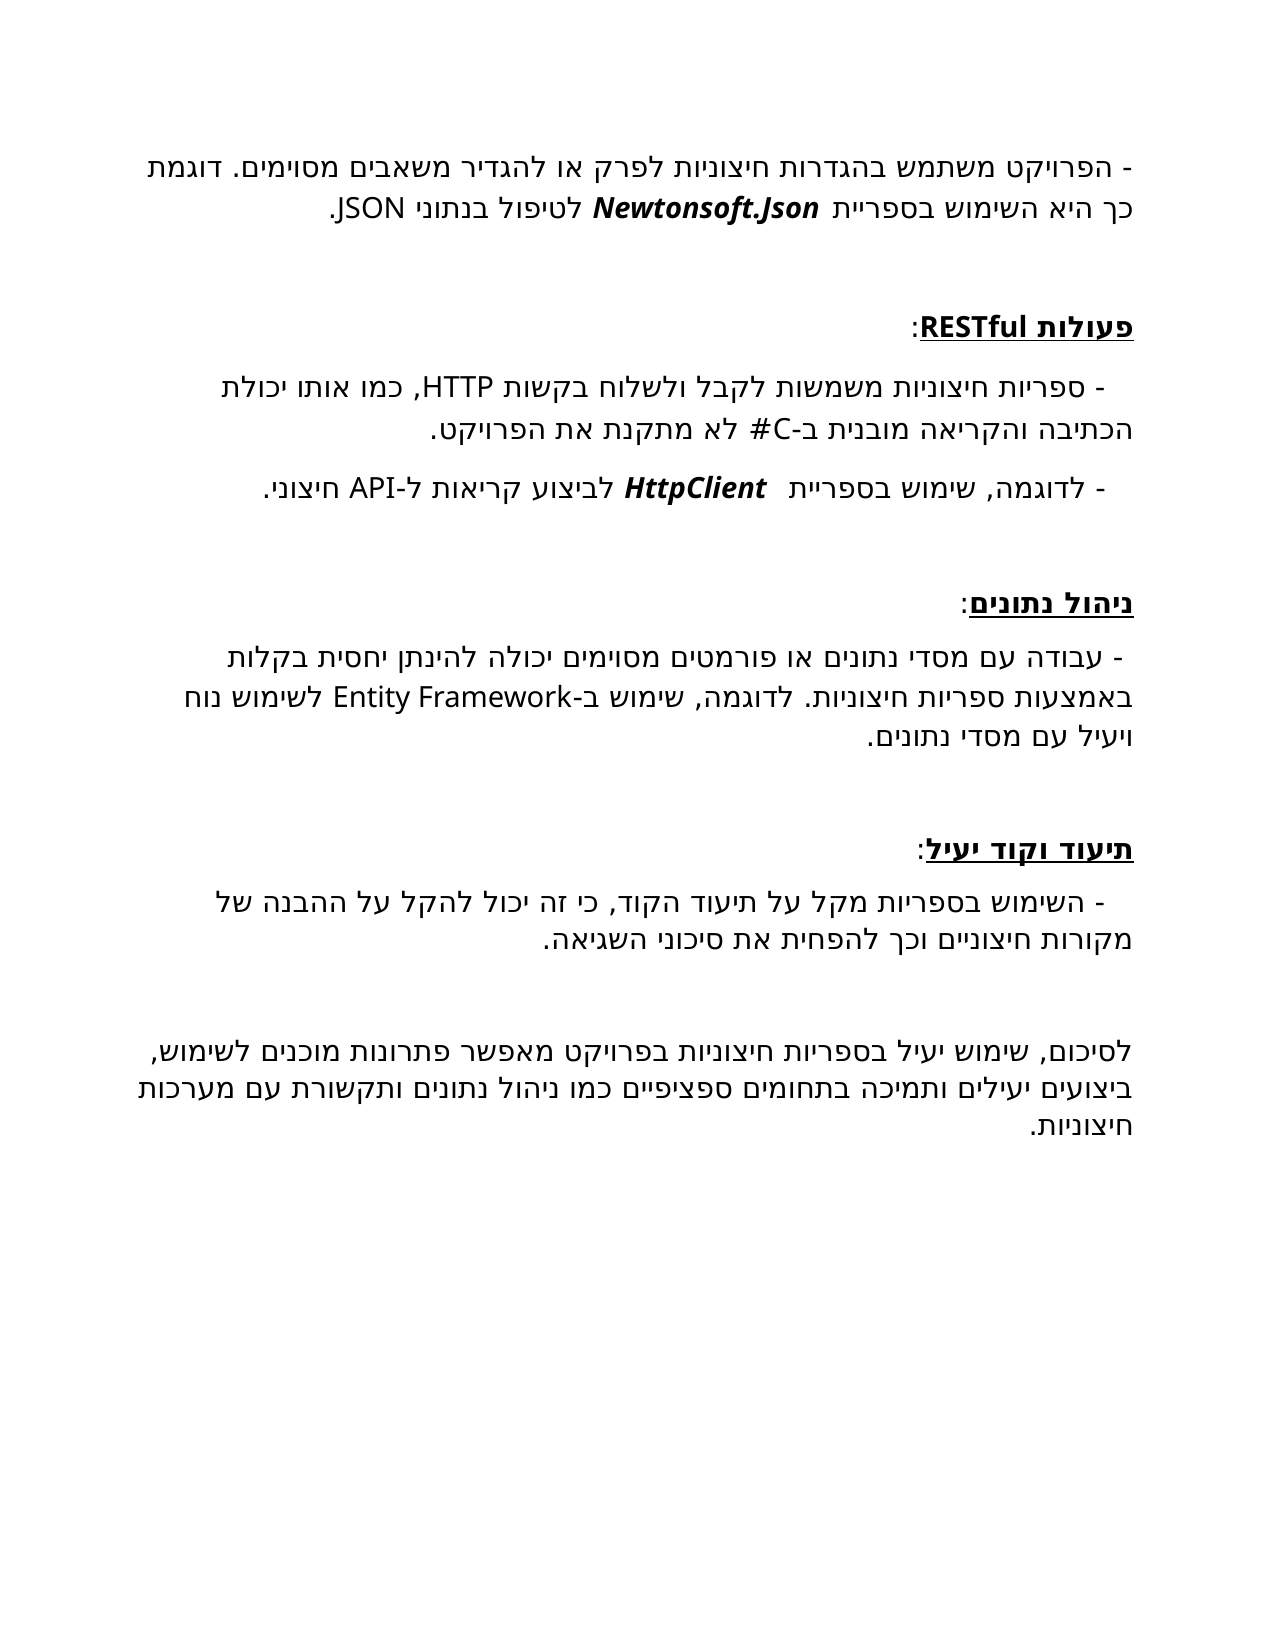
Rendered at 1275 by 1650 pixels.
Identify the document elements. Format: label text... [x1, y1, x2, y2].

text - לדוגמה, שימוש בספריית HttpClient לביצוע קריאות ל-API חיצוני. [138, 468, 1134, 507]
text תיעוד וקוד יעיל: [138, 832, 1134, 866]
text - עבודה עם מסדי נתונים או פורמטים מסוימים יכולה להינתן יחסית בקלות באמצעות ספריות חיצוניות. לדוגמה, שימוש ב-Entity Framework לשימוש נוח ויעיל עם מסדי נתונים. [138, 640, 1134, 753]
text ניהול נתונים: [138, 587, 1134, 621]
text לסיכום, שימוש יעיל בספריות חיצוניות בפרויקט מאפשר פתרונות מוכנים לשימוש, ביצועים יעילים ותמיכה בתחומים ספציפיים כמו ניהול נתונים ותקשורת עם מערכות חיצוניות. [138, 1035, 1134, 1142]
text - ספריות חיצוניות משמשות לקבל ולשלוח בקשות HTTP, כמו אותו יכולת הכתיבה והקריאה מובנית ב-C# לא מתקנת את הפרויקט. [138, 366, 1134, 448]
text פעולות RESTful: [138, 306, 1134, 346]
text - הפרויקט משתמש בהגדרות חיצוניות לפרק או להגדיר משאבים מסוימים. דוגמת כך היא השימוש בספריית Newtonsoft.Json לטיפול בנתוני JSON. [138, 151, 1134, 227]
text - השימוש בספריות מקל על תיעוד הקוד, כי זה יכול להקל על ההבנה של מקורות חיצוניים וכך להפחית את סיכוני השגיאה. [138, 885, 1134, 956]
